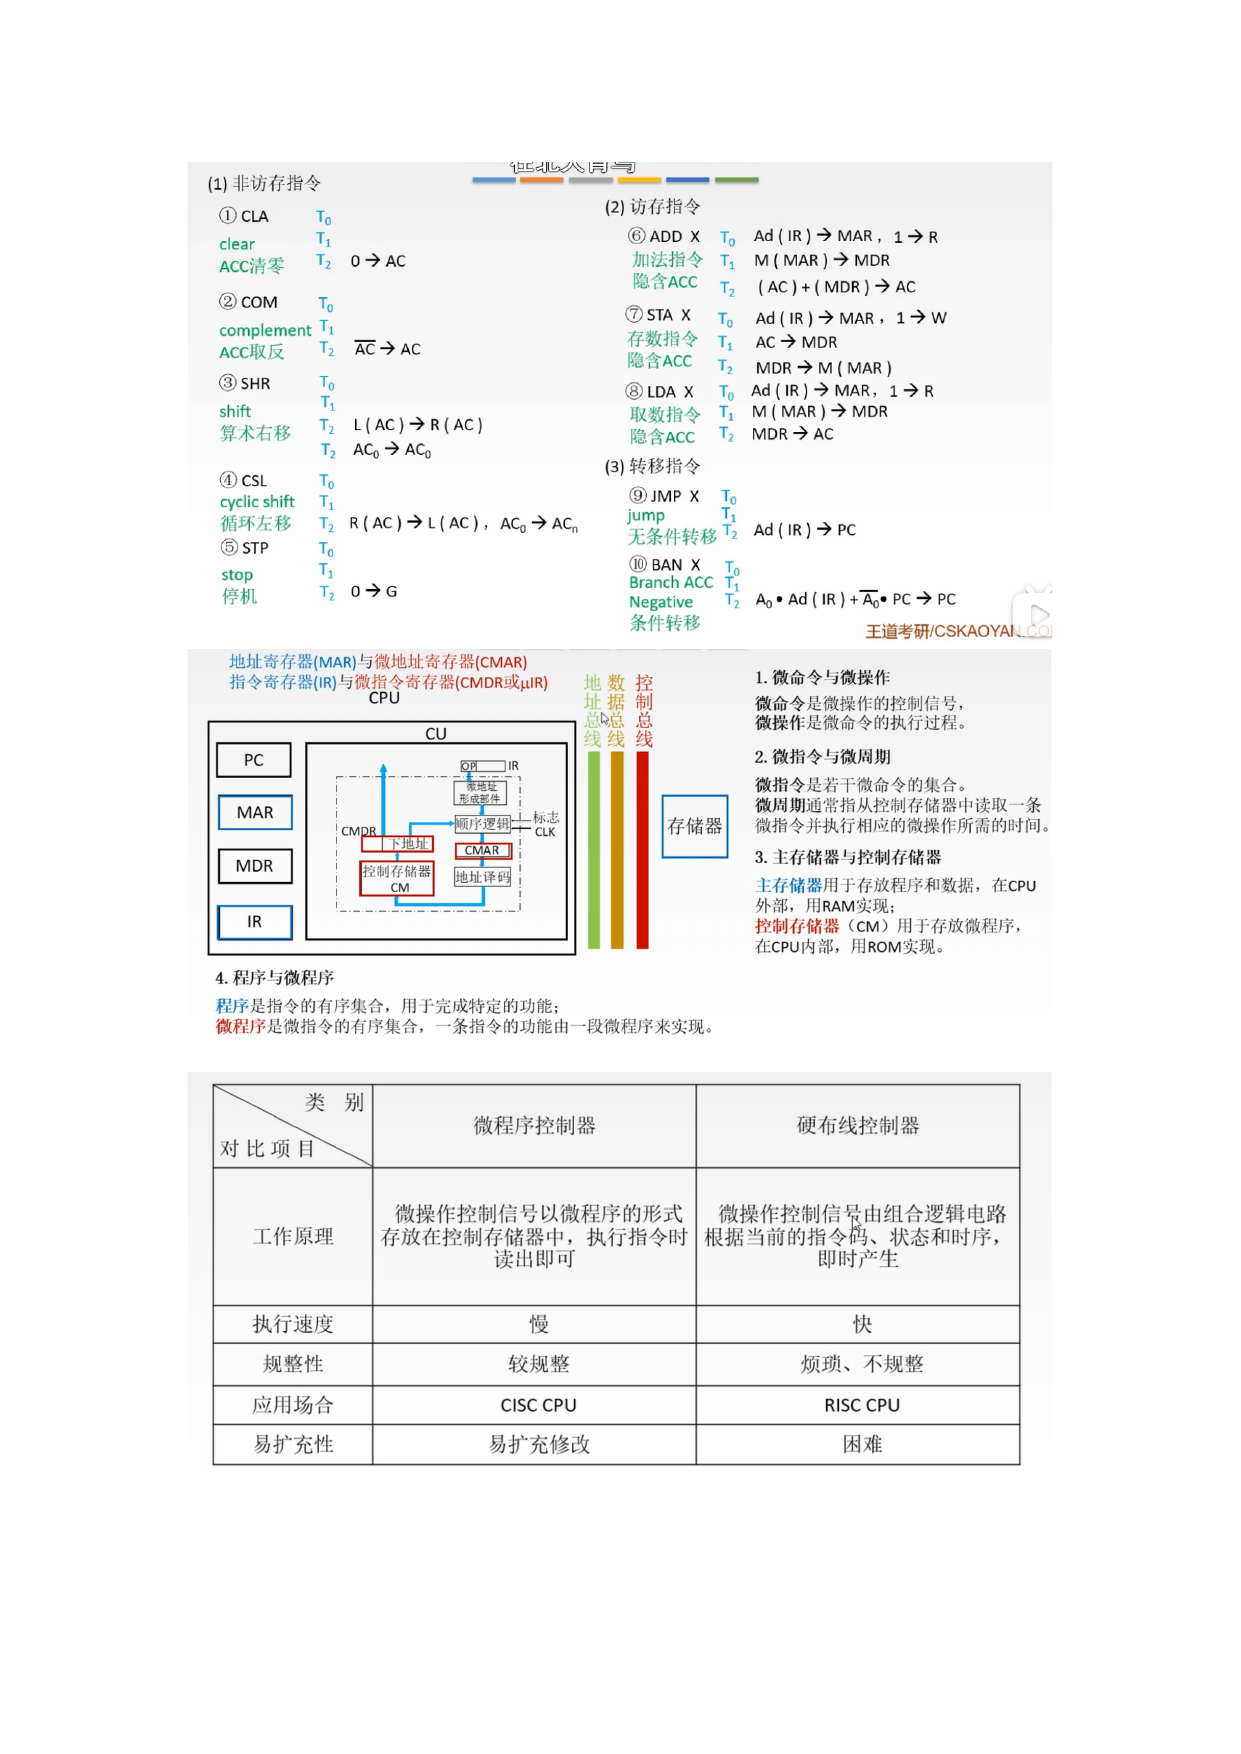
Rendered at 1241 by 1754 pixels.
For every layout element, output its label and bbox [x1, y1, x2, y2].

picture [187, 1072, 1052, 1484]
picture [187, 649, 1052, 1041]
picture [187, 162, 1053, 642]
